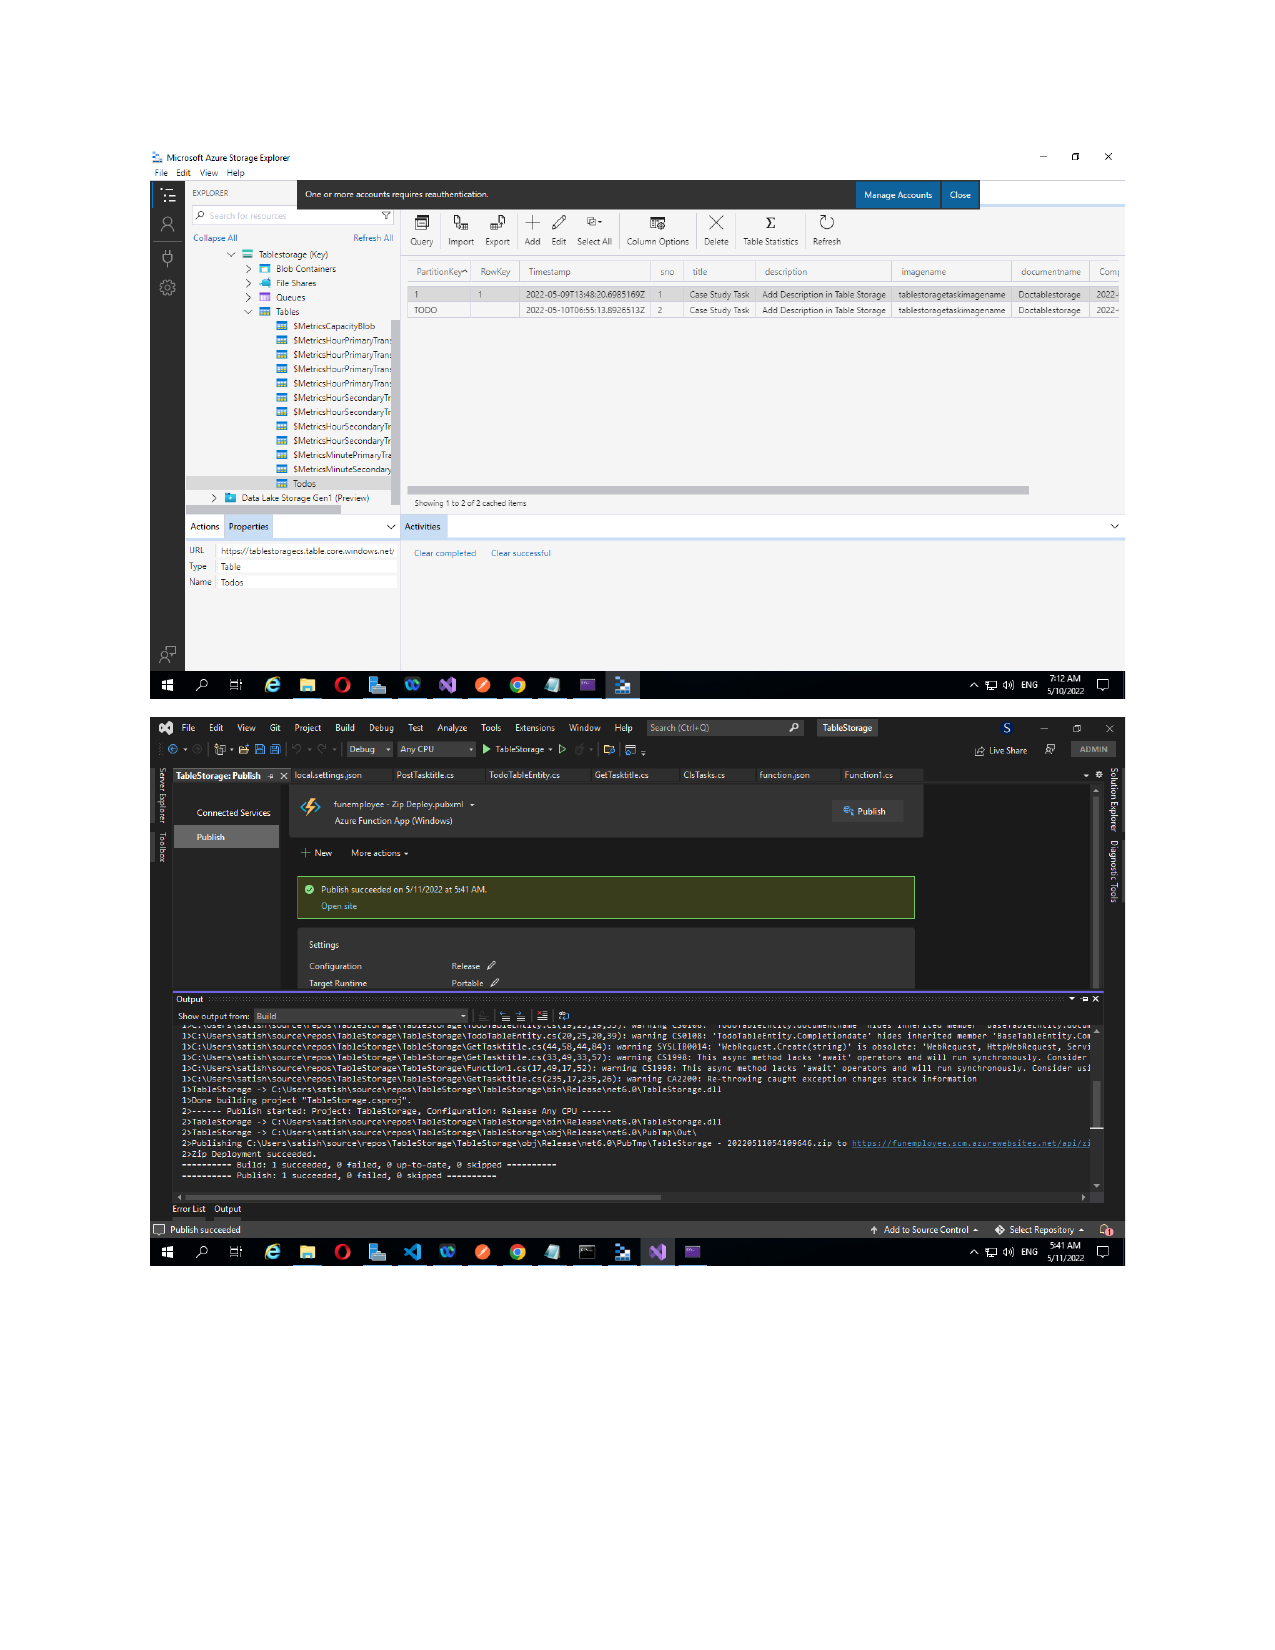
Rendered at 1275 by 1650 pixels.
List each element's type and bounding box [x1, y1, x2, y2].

picture [150, 717, 1125, 1266]
picture [150, 150, 1125, 699]
